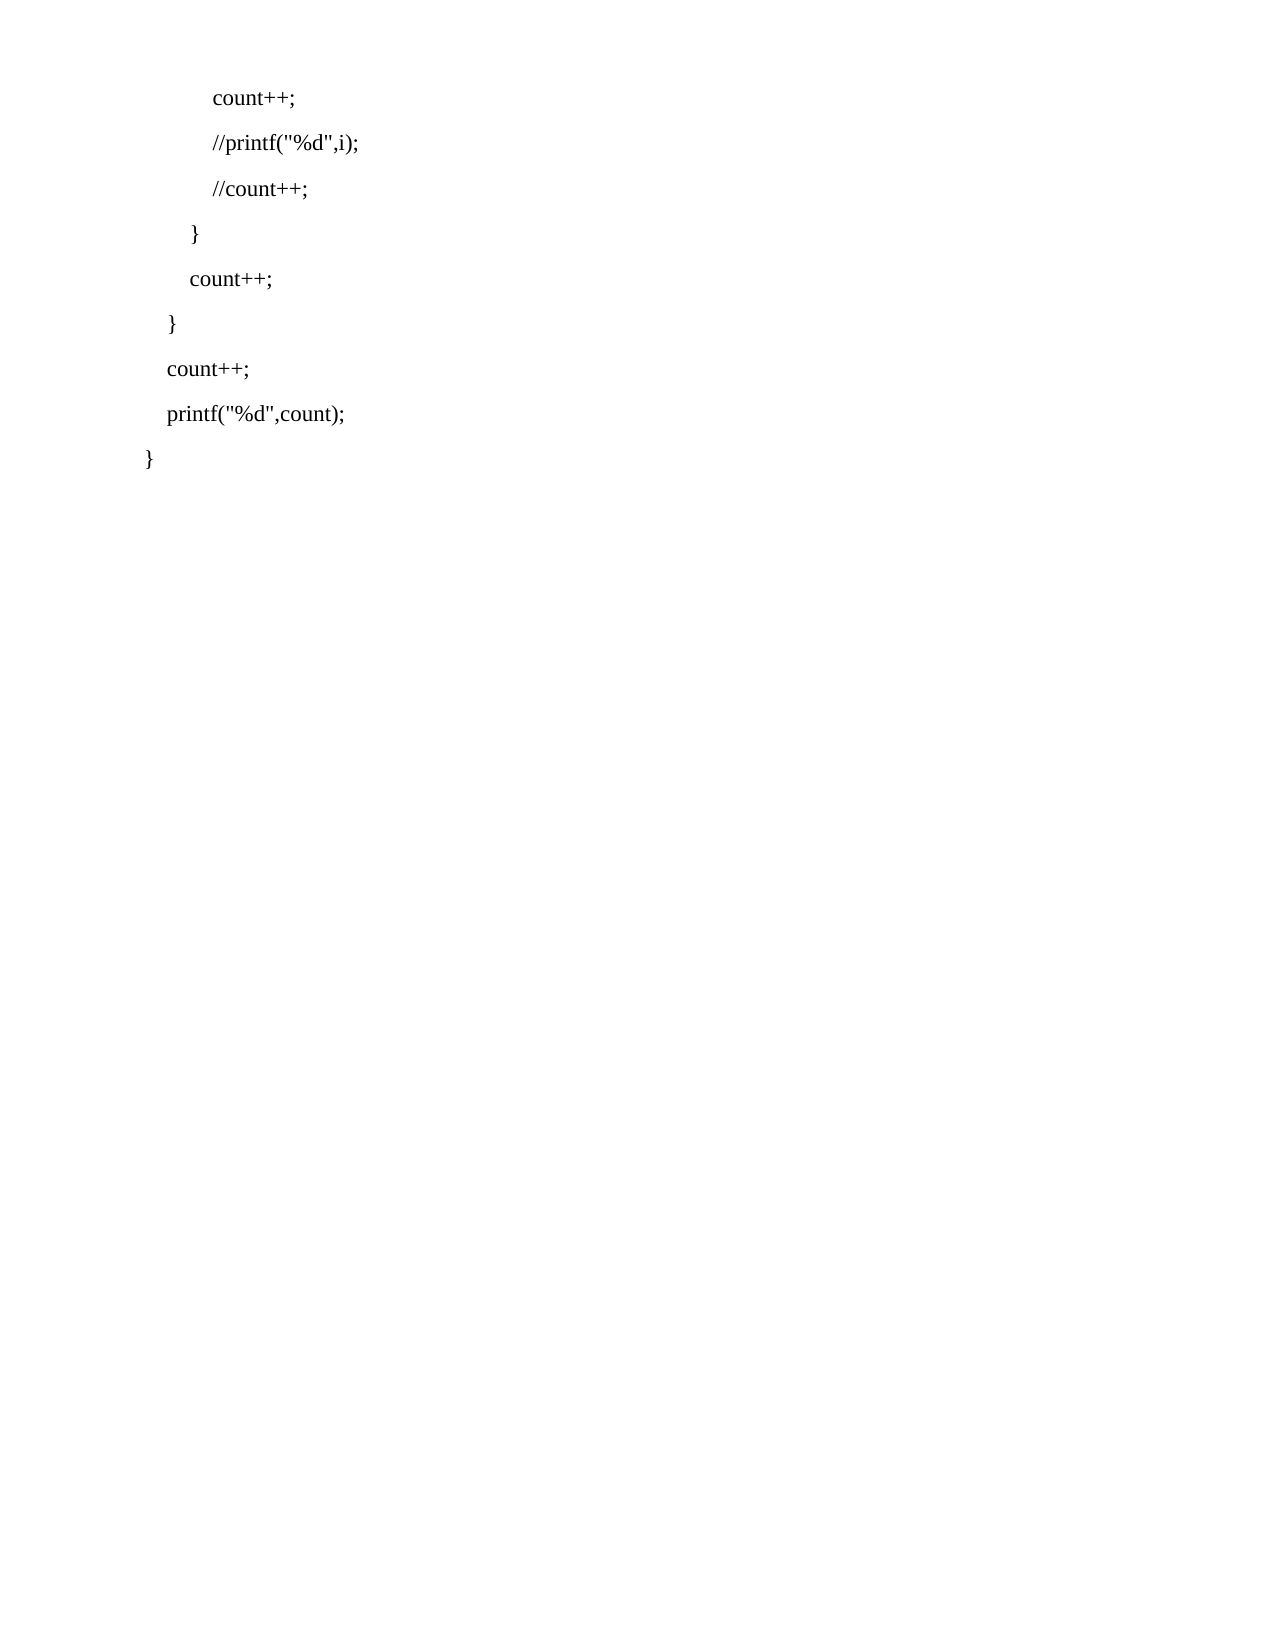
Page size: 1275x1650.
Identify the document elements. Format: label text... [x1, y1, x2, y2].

text } [144, 310, 1144, 336]
text } [144, 220, 1144, 246]
text count++; [144, 265, 1144, 291]
text printf("%d",count); [144, 400, 1144, 426]
text count++; [144, 355, 1144, 381]
text //printf("%d",i); [144, 129, 1144, 156]
text //count++; [144, 174, 1144, 201]
text } [144, 445, 1144, 472]
text count++; [144, 84, 1144, 111]
